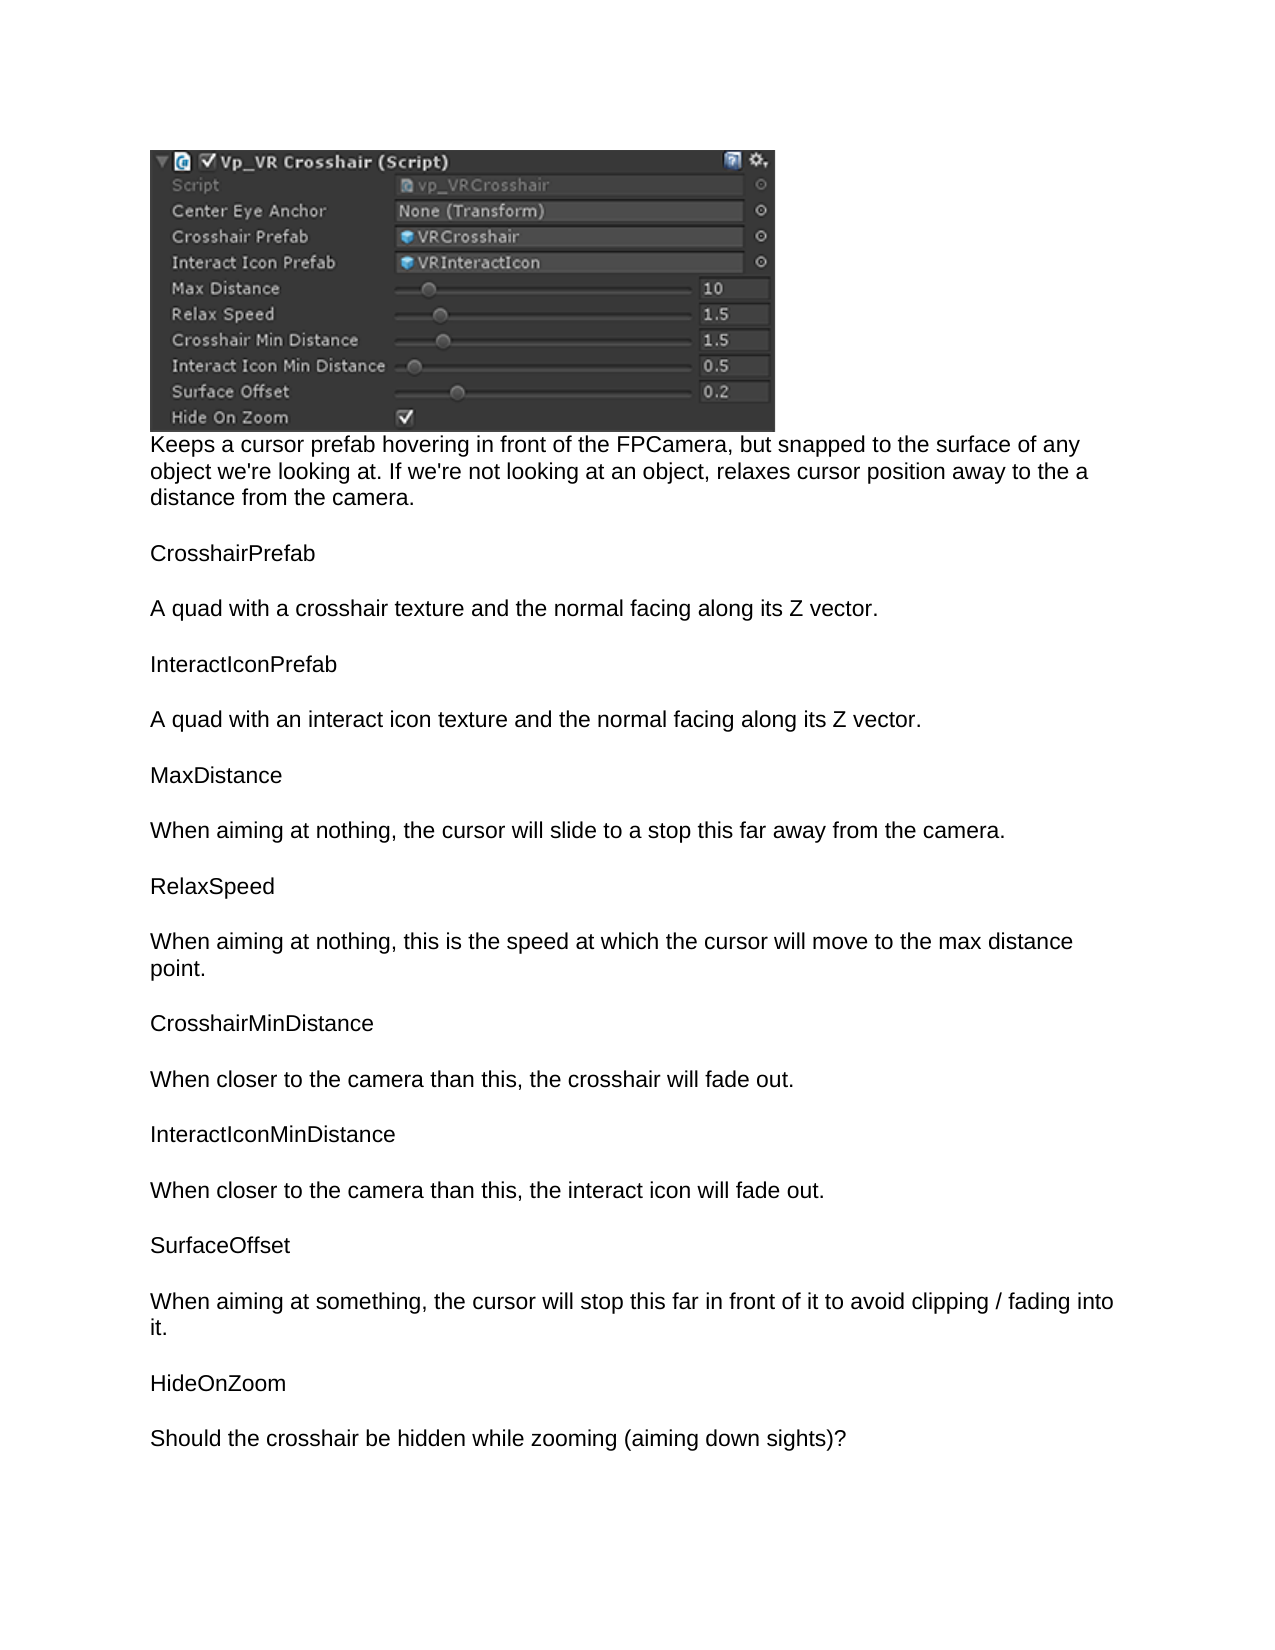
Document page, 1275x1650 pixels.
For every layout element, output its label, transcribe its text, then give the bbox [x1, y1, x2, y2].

text When aiming at something, the cursor will stop this far in front of it to avoid clipping / fading into it. [150, 1288, 1125, 1340]
text MaxDistance [150, 762, 1125, 788]
text When closer to the camera than this, the crosshair will fade out. [150, 1066, 1125, 1092]
text When closer to the camera than this, the interact icon will fade out. [150, 1177, 1125, 1203]
text A quad with a crosshair texture and the normal facing along its Z vector. [150, 595, 1125, 621]
text InteractIconPrefab [150, 651, 1125, 677]
text When aiming at nothing, the cursor will slide to a stop this far away from the camera. [150, 817, 1125, 843]
text A quad with an interact icon texture and the normal facing along its Z vector. [150, 706, 1125, 732]
text SurfaceOffset [150, 1232, 1125, 1258]
text When aiming at nothing, this is the speed at which the cursor will move to the max distance point. [150, 928, 1125, 981]
text InteractIconMinDistance [150, 1121, 1125, 1147]
text CrosshairMinDistance [150, 1010, 1125, 1036]
text CrosshairPrefab [150, 539, 1125, 566]
picture [150, 150, 775, 432]
text HideOnZoom [150, 1369, 1125, 1396]
text Keeps a cursor prefab hovering in front of the FPCamera, but snapped to the surface of any object we're looking at. If we're not looking at an object, relaxes cursor position away to the a distance from the camera. [150, 431, 1125, 510]
text RelaxSpeed [150, 873, 1125, 899]
text Should the crosshair be hidden while zooming (aiming down sights)? [150, 1425, 1125, 1451]
